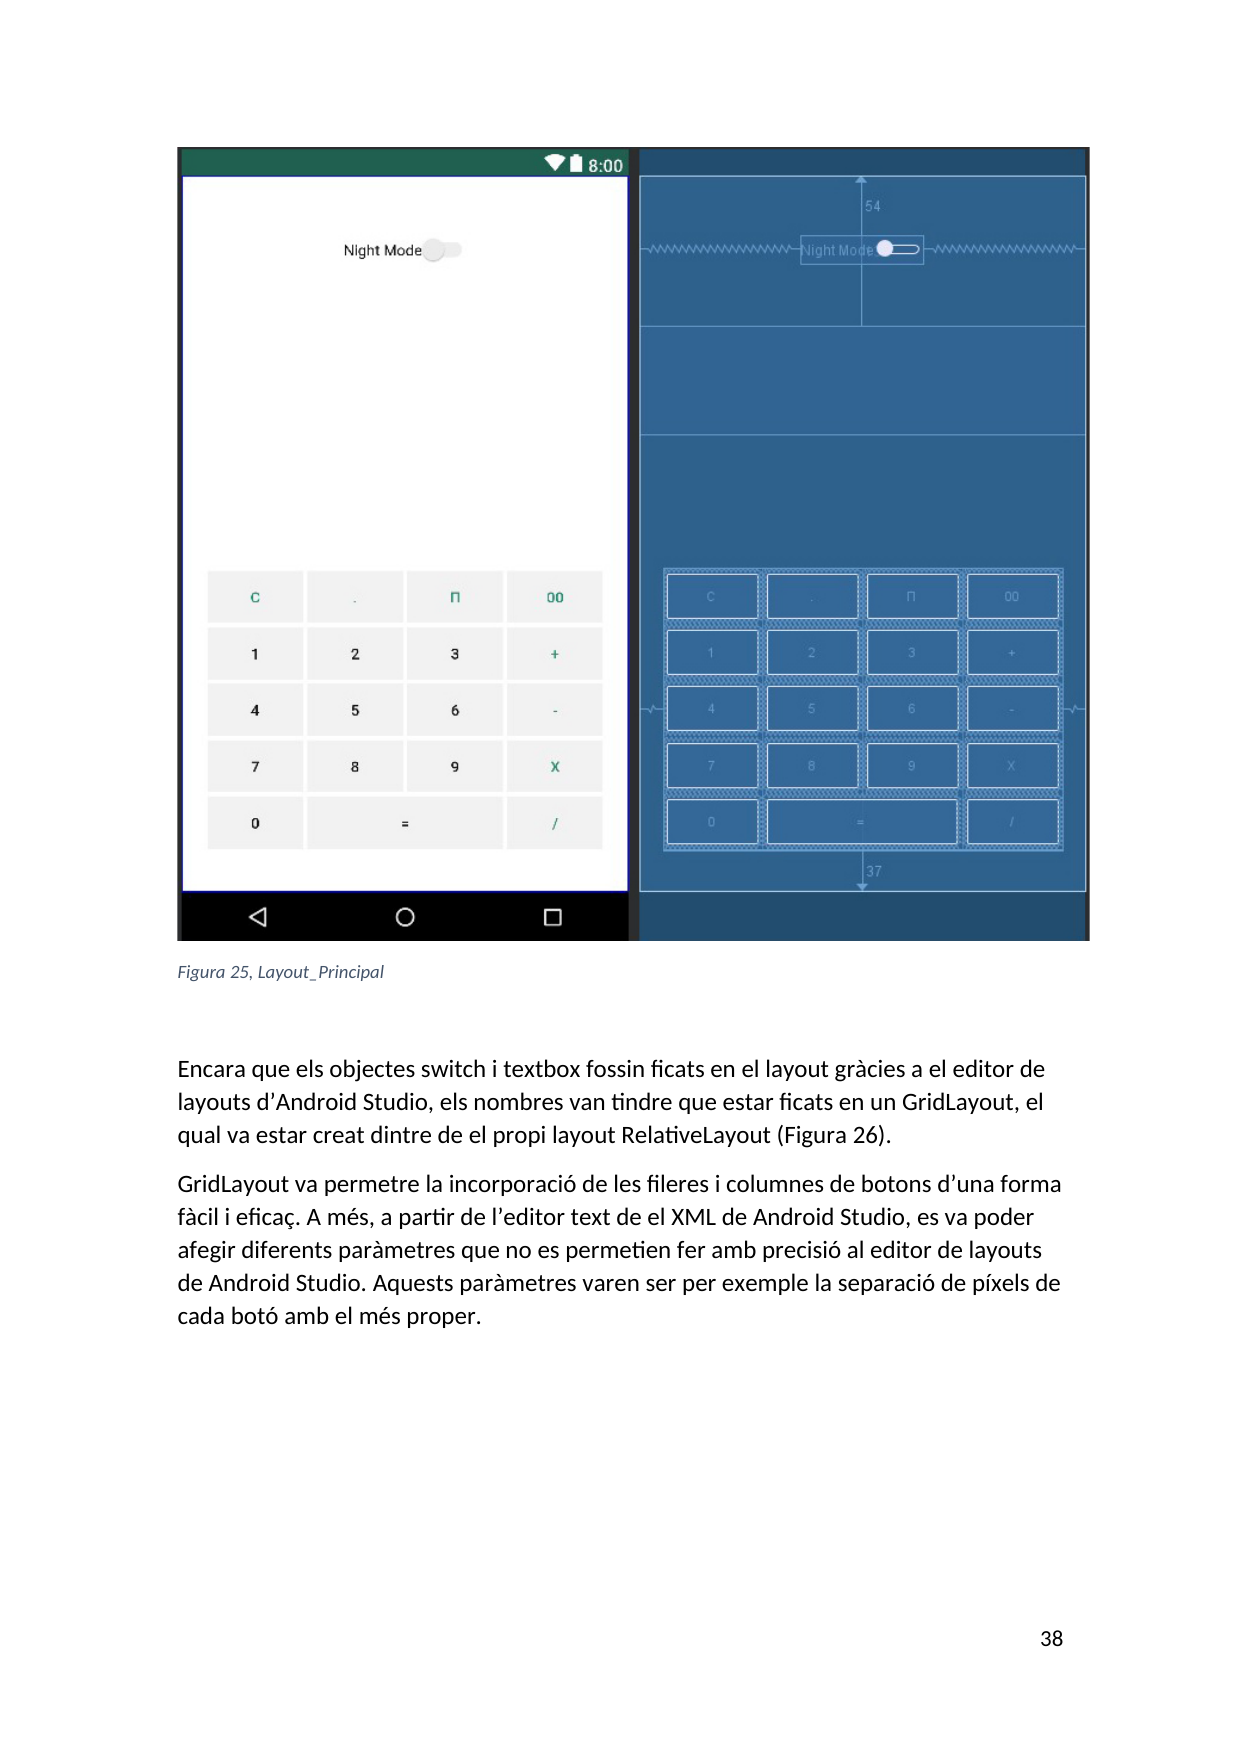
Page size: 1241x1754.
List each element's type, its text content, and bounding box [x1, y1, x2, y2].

text Encara que els objectes switch i textbox fossin ficats en el layout gràcies a el editor de layouts d’Android Studio, els nombres van tindre que estar ficats en un GridLayout, el qual va estar creat dintre de el propi layout RelativeLayout (Figura 26). [177, 1053, 1063, 1149]
text Figura 25, Layout_Principal [177, 960, 1063, 983]
picture [177, 147, 1090, 941]
text GridLayout va permetre la incorporació de les fileres i columnes de botons d’una forma fàcil i eficaç. A més, a partir de l’editor text de el XML de Android Studio, es va poder afegir diferents paràmetres que no es permetien fer amb precisió al editor de layouts de Android Studio. Aquests paràmetres varen ser per exemple la separació de píxels de cada botó amb el més proper. [177, 1169, 1063, 1331]
